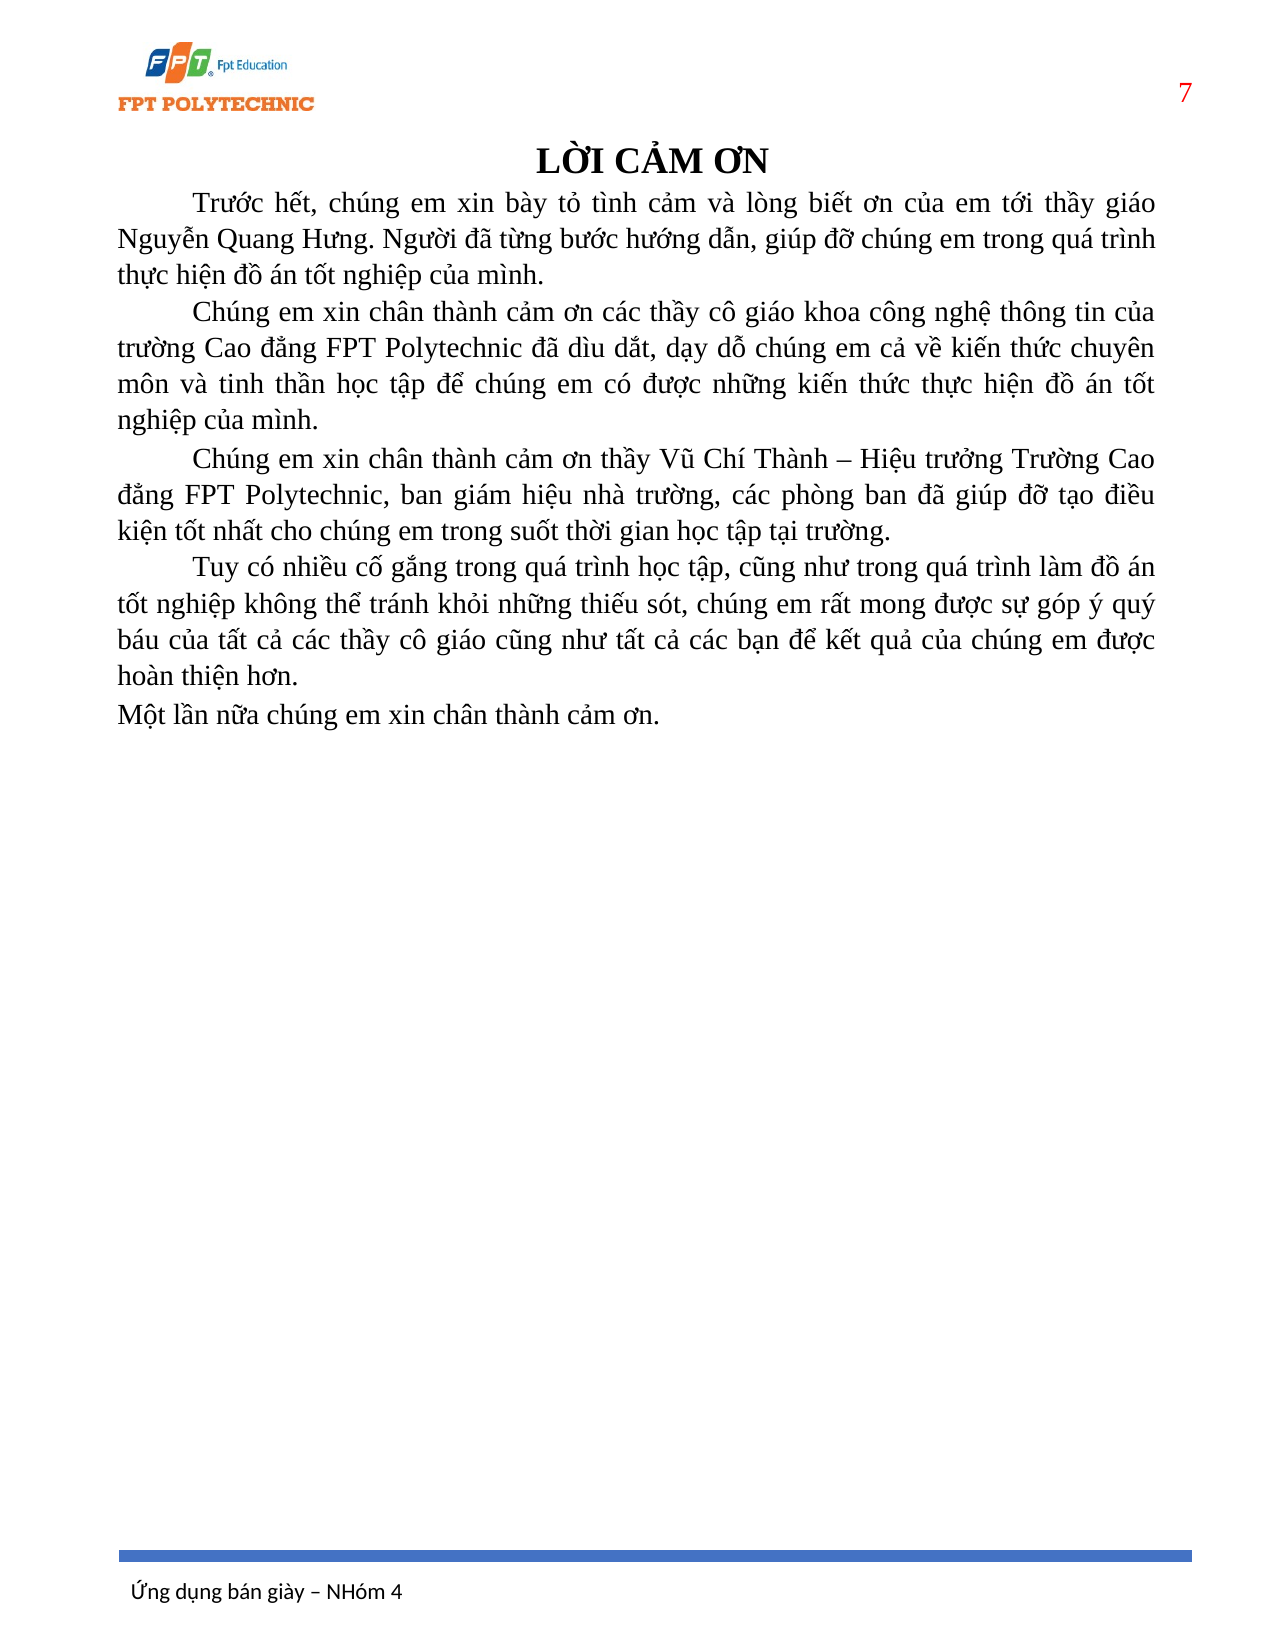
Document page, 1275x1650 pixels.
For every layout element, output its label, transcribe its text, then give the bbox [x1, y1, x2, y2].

text Trước hết, chúng em xin bày tỏ tình cảm và lòng biết ơn của em tới thầy giáo Nguyễn Quang Hưng. Người đã từng bước hướng dẫn, giúp đỡ chúng em trong quá trình thực hiện đồ án tốt nghiệp của mình. [117, 185, 1157, 291]
text Một lần nữa chúng em xin chân thành cảm ơn. [117, 697, 1157, 731]
picture [118, 42, 316, 111]
text Tuy có nhiều cố gắng trong quá trình học tập, cũng như trong quá trình làm đồ án tốt nghiệp không thể tránh khỏi những thiếu sót, chúng em rất mong được sự góp ý quý báu của tất cả các thầy cô giáo cũng như tất cả các bạn để kết quả của chúng em được hoàn thiện hơn. [117, 549, 1157, 692]
text Chúng em xin chân thành cảm ơn các thầy cô giáo khoa công nghệ thông tin của trường Cao đẳng FPT Polytechnic đã dìu dắt, dạy dỗ chúng em cả về kiến thức chuyên môn và tinh thần học tập để chúng em có được những kiến thức thực hiện đồ án tốt nghiệp của mình. [117, 294, 1157, 436]
subtitle LỜI CẢM ƠN [118, 139, 1186, 182]
text Chúng em xin chân thành cảm ơn thầy Vũ Chí Thành – Hiệu trưởng Trường Cao đẳng FPT Polytechnic, ban giám hiệu nhà trường, các phòng ban đã giúp đỡ tạo điều kiện tốt nhất cho chúng em trong suốt thời gian học tập tại trường. [117, 441, 1157, 547]
